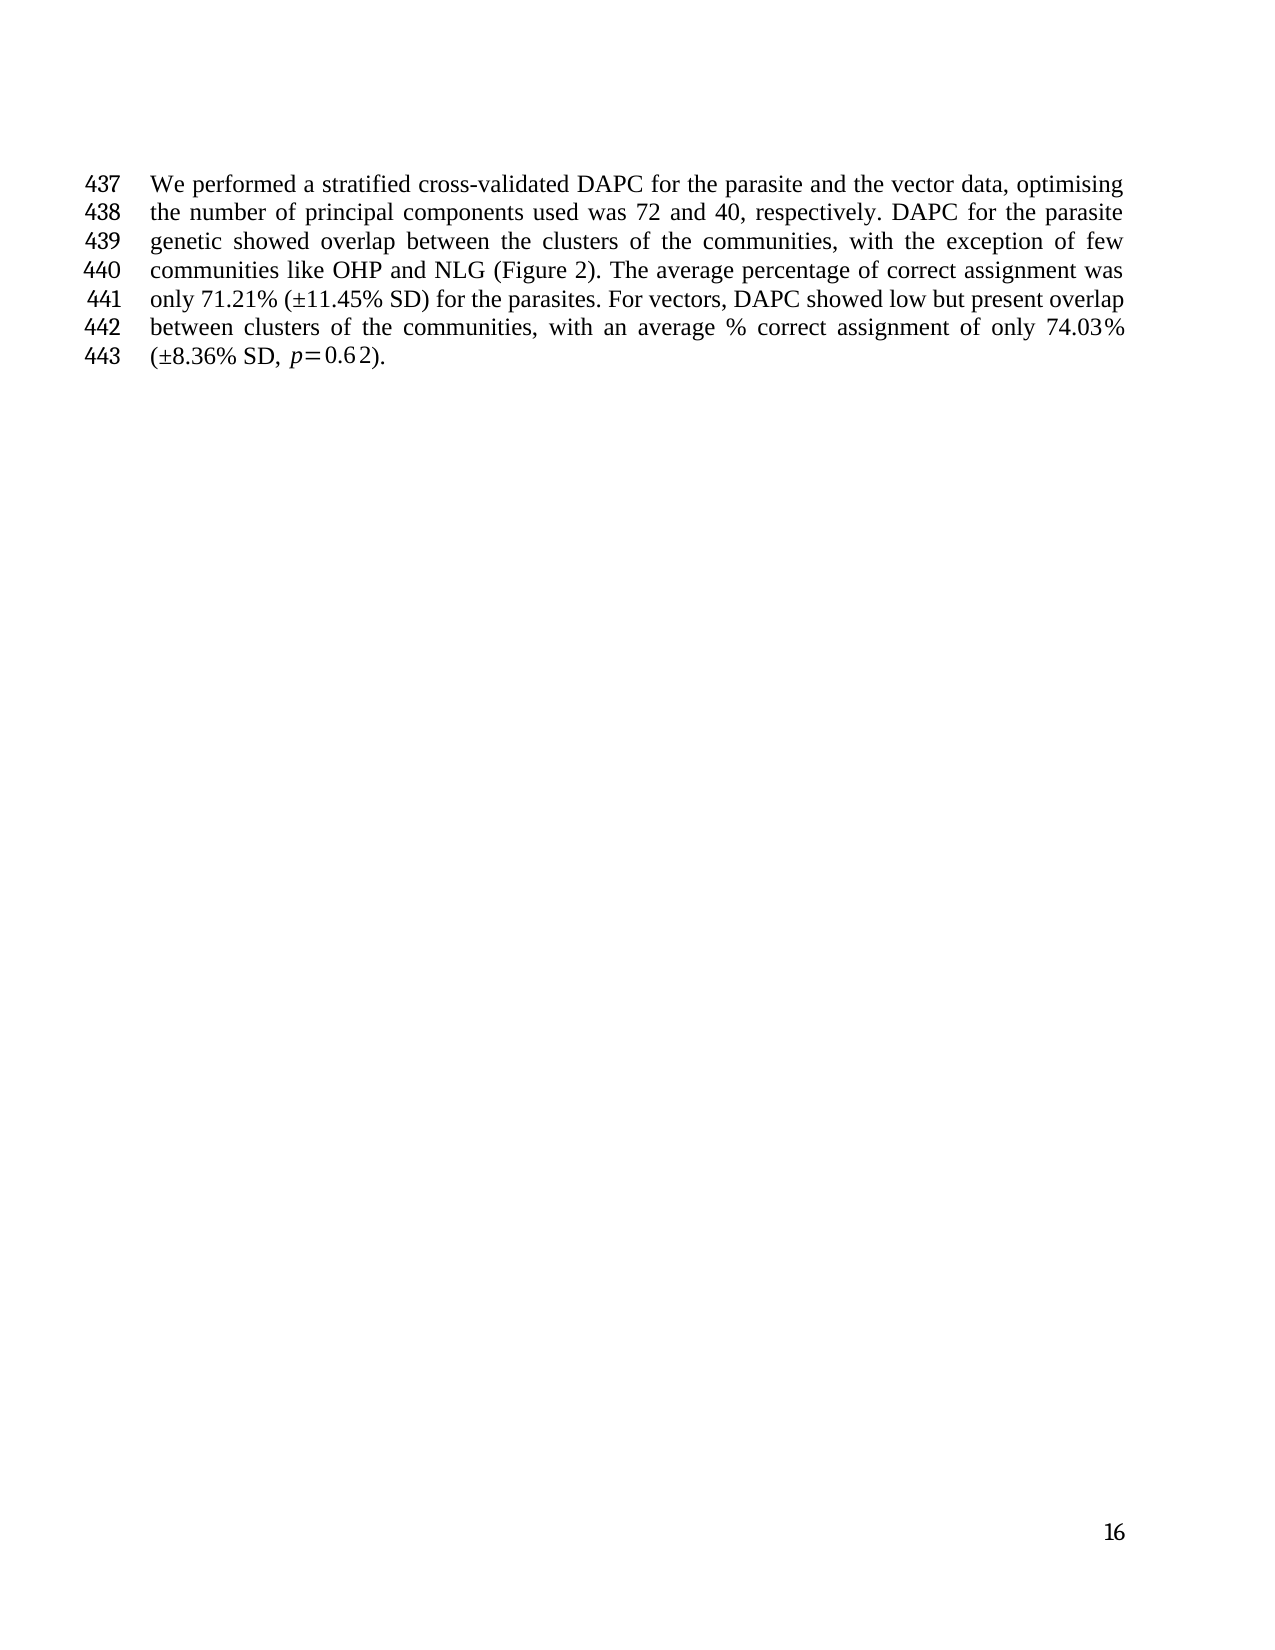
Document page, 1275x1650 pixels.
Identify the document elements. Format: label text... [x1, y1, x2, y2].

text We performed a stratified cross-validated DAPC for the parasite and the vector data, optimising the number of principal components used was 72 and 40, respectively. DAPC for the parasite genetic showed overlap between the clusters of the communities, with the exception of few communities like OHP and NLG (Figure 2). The average percentage of correct assignment was only 71.21% (±11.45% SD) for the parasites. For vectors, DAPC showed low but present overlap between clusters of the communities, with an average % correct assignment of only 74.03% (±8.36% SD, ). [150, 169, 1125, 370]
